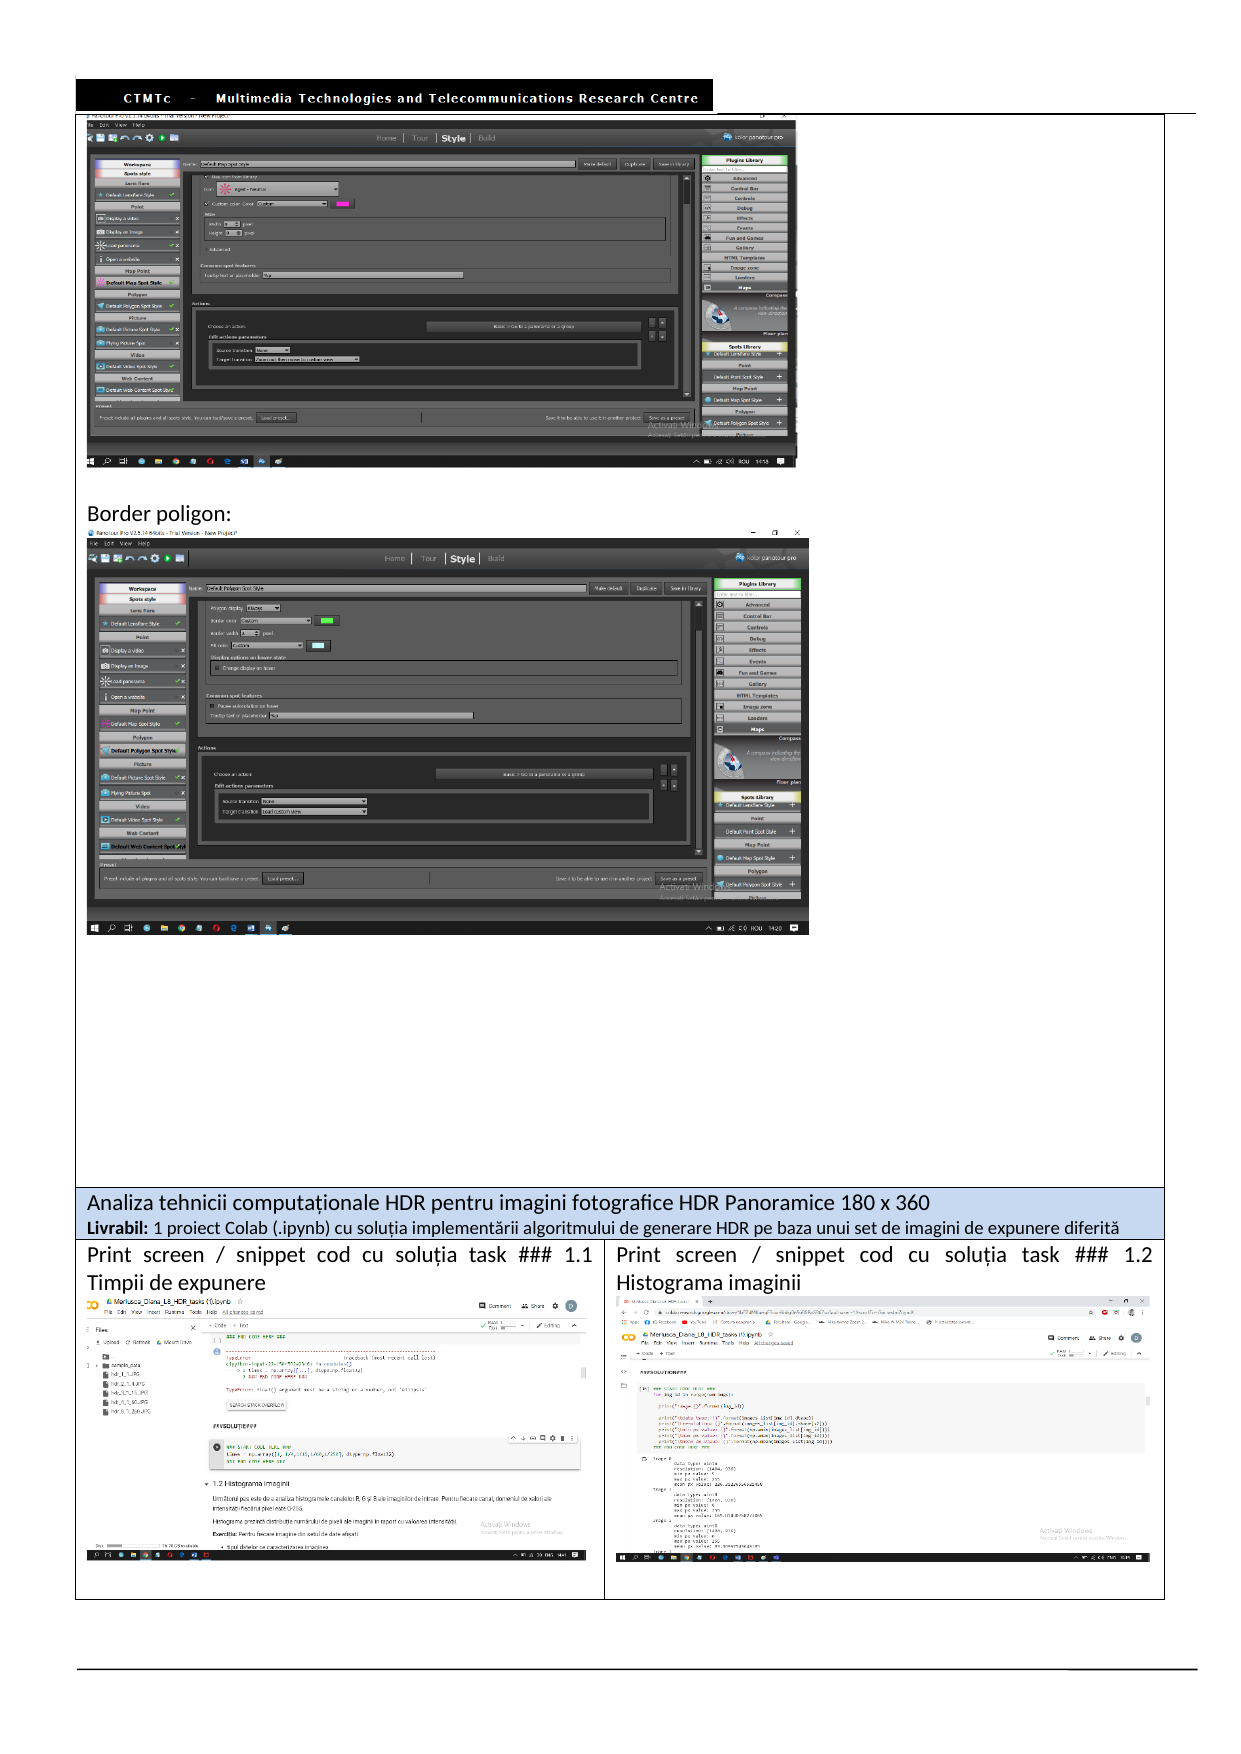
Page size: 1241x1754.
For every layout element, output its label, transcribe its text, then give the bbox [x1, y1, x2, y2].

picture [86, 527, 809, 935]
picture [86, 1296, 593, 1599]
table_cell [605, 1240, 1164, 1599]
picture [616, 1296, 1150, 1562]
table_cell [76, 1240, 604, 1599]
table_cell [76, 115, 1164, 1187]
table_cell Analiza tehnicii computaționale HDR pentru imagini fotografice HDR Panoramice 180 x 360 Livrabil: 1 proiect Colab (.ipynb) cu soluția implementării algoritmului de generare HDR pe baza unui set de imagini de expunere diferită [76, 1188, 1164, 1239]
picture [86, 115, 800, 472]
picture [75, 75, 718, 114]
